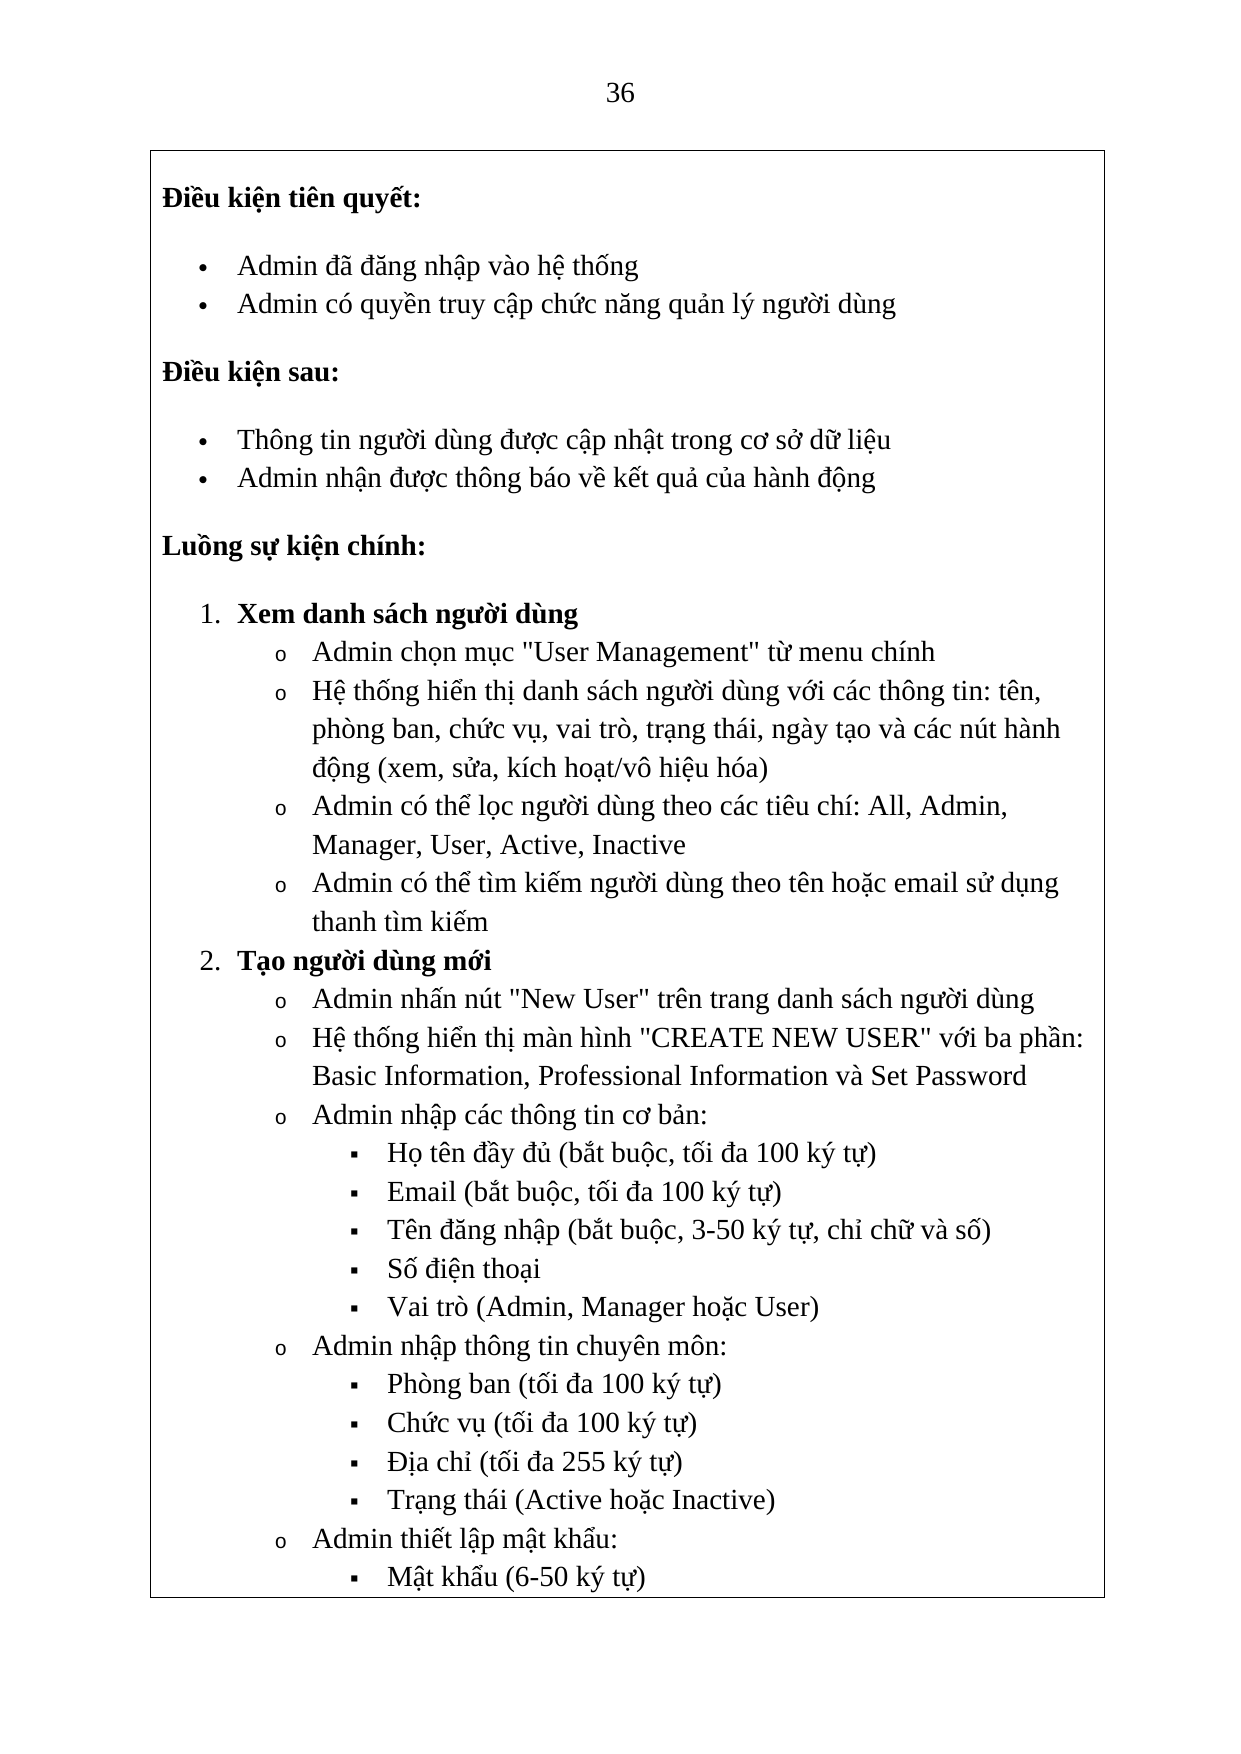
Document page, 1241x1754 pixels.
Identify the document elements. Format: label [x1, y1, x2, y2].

table_header [151, 151, 1104, 1597]
